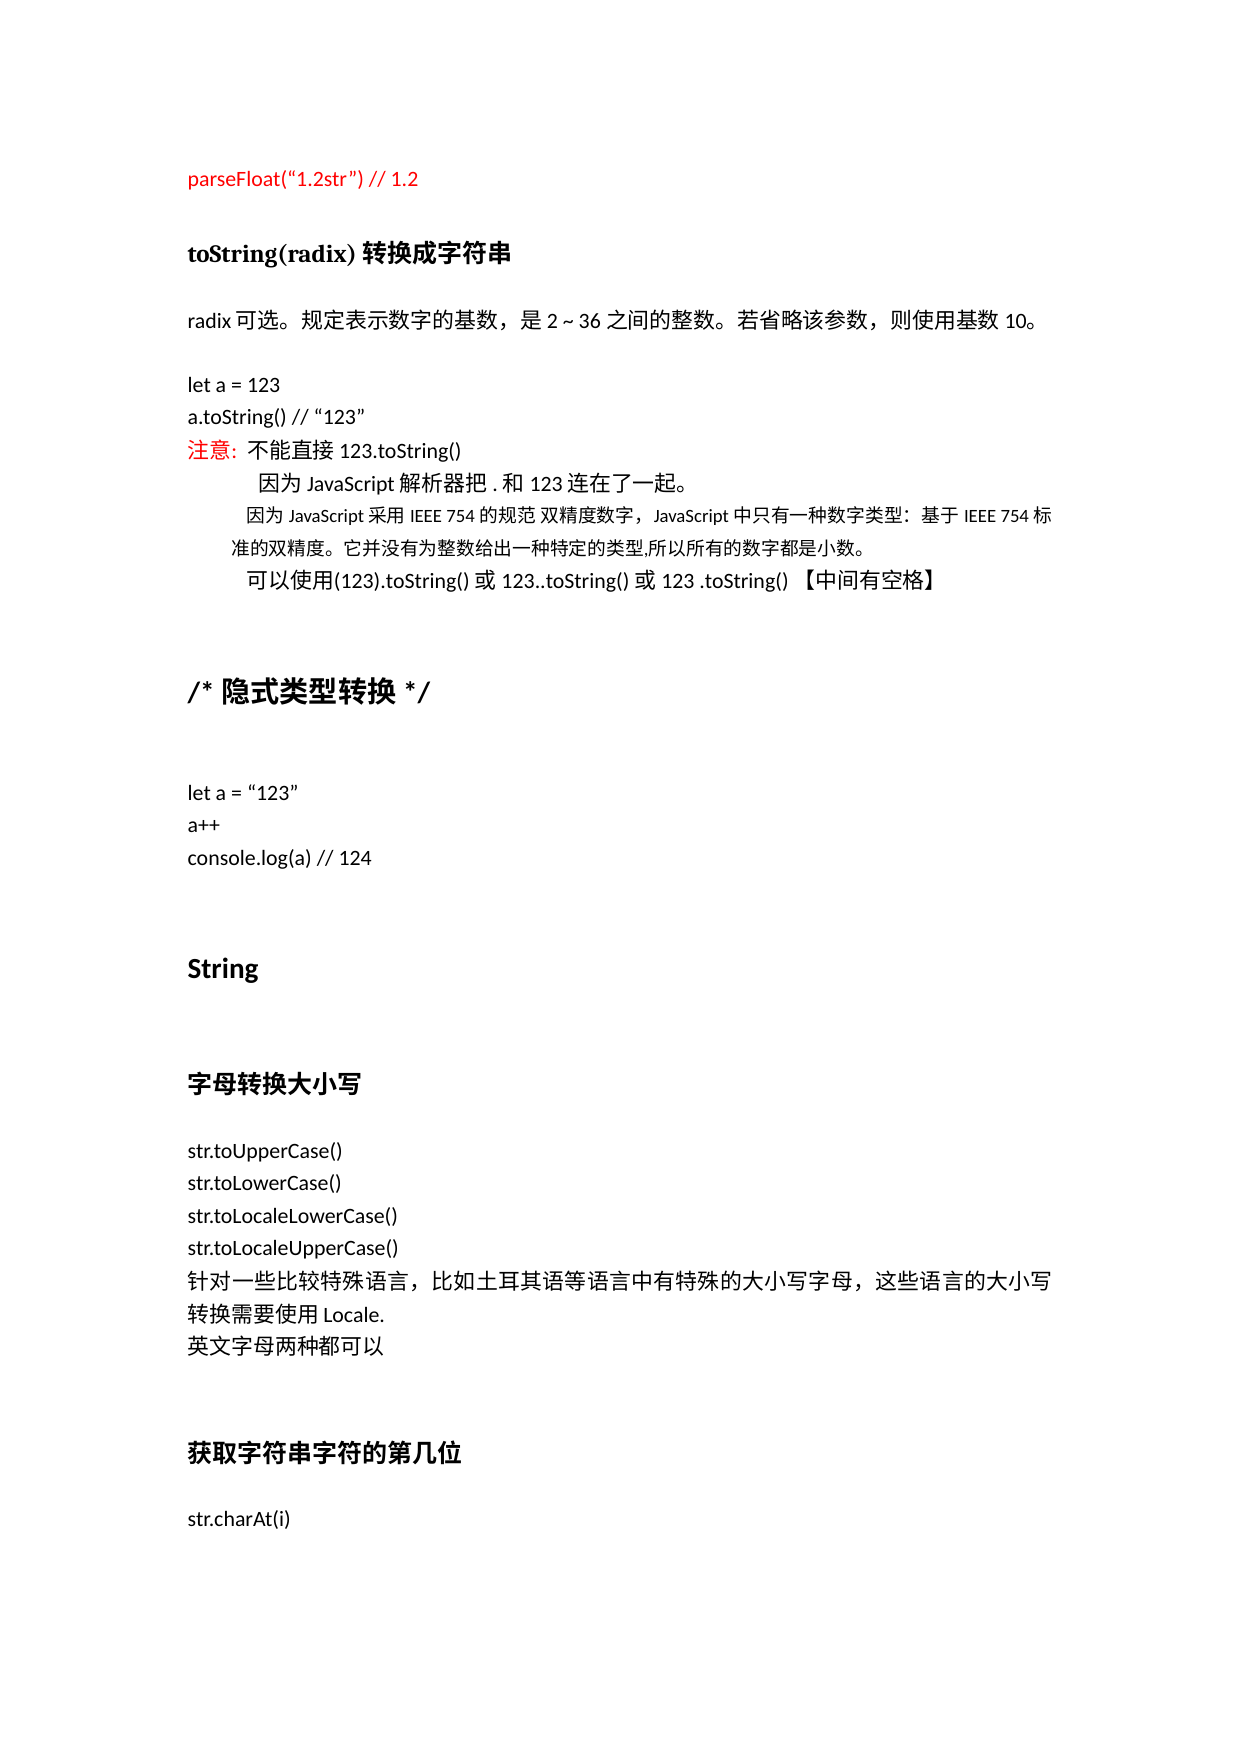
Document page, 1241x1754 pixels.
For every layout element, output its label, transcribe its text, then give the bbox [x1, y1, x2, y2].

subtitle 字母转换大小写 [187, 1050, 1053, 1115]
text parseFloat(“1.2str”) // 1.2 [187, 162, 1053, 194]
subtitle /* 隐式类型转换 */ [187, 657, 1053, 722]
text 因为 JavaScript采用 IEEE 754 的规范 双精度数字，JavaScript 中只有一种数字类型：基于 IEEE 754 标准的双精度。它并没有为整数给出一种特定的类型,所以所有的数字都是小数。 [231, 498, 1053, 563]
text 可以使用(123).toString() 或 123..toString() 或 123 .toString() 【中间有空格】 [187, 563, 1053, 596]
text a++ [187, 808, 1053, 841]
text let a = “123” [187, 776, 1053, 808]
text a.toString() // “123” [187, 401, 1053, 433]
subtitle 获取字符串字符的第几位 [187, 1419, 1053, 1484]
text str.toUpperCase() [187, 1134, 1053, 1166]
text console.log(a) // 124 [187, 841, 1053, 873]
text 针对一些比较特殊语言，比如土耳其语等语言中有特殊的大小写字母，这些语言的大小写转换需要使用Locale. [187, 1264, 1053, 1329]
text 英文字母两种都可以 [187, 1329, 1053, 1361]
text let a = 123 [187, 368, 1053, 401]
subtitle toString(radix) 转换成字符串 [187, 219, 1053, 284]
text str.toLowerCase() [187, 1166, 1053, 1199]
text str.charAt(i) [187, 1502, 1053, 1535]
text 因为 JavaScript 解析器把 . 和 123连在了一起。 [231, 466, 1053, 498]
subtitle String [187, 935, 1053, 1000]
text radix可选。规定表示数字的基数，是 2 ~ 36 之间的整数。若省略该参数，则使用基数 10。 [187, 303, 1053, 336]
text str.toLocaleUpperCase() [187, 1231, 1053, 1264]
text 注意: 不能直接123.toString() [187, 433, 1053, 466]
text str.toLocaleLowerCase() [187, 1199, 1053, 1231]
